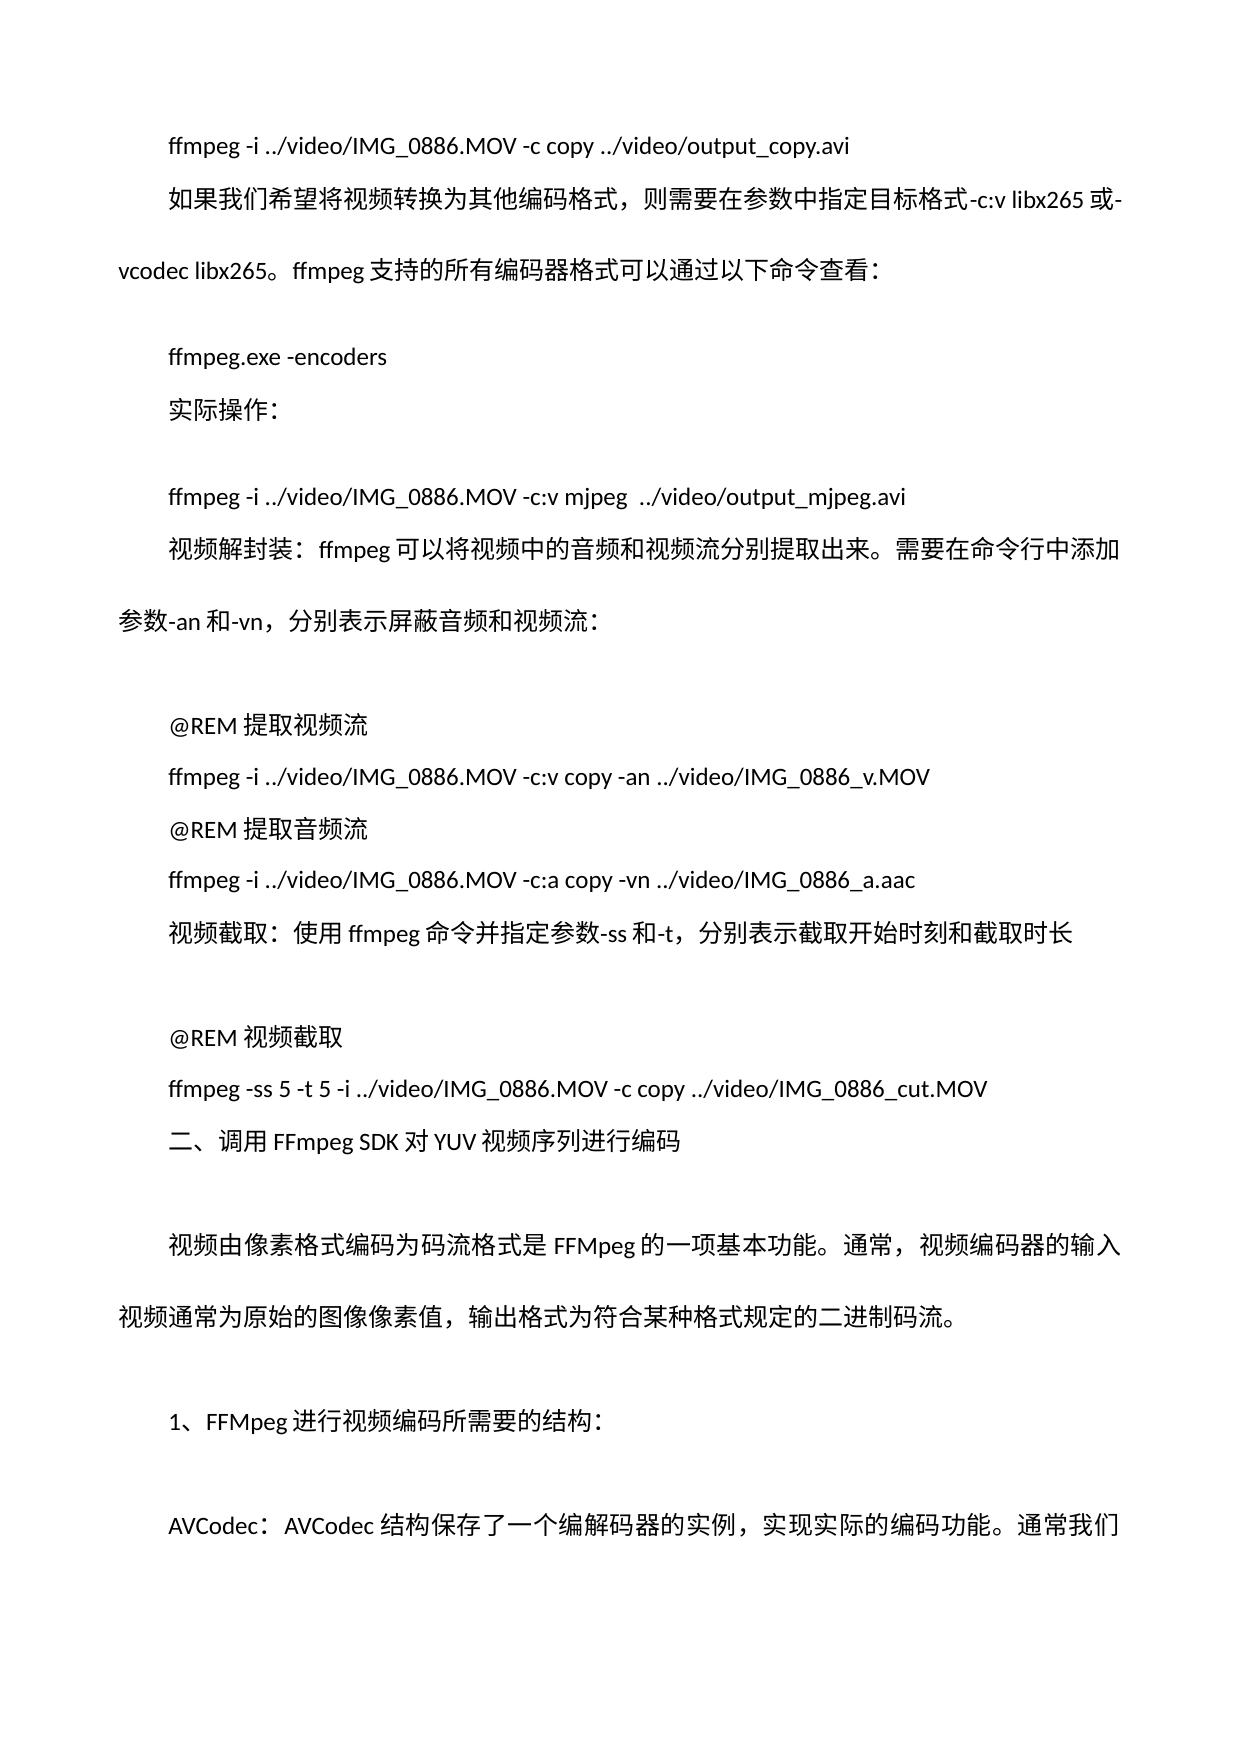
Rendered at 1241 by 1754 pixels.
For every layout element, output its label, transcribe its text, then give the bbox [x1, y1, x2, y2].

text ffmpeg -i ../video/IMG_0886.MOV -c:v mjpeg ../video/output_mjpeg.avi [118, 480, 1122, 513]
text @REM 提取视频流 [118, 691, 1122, 756]
text ffmpeg -i ../video/IMG_0886.MOV -c copy ../video/output_copy.avi [118, 129, 1122, 162]
text @REM 提取音频流 [118, 795, 1122, 860]
text 视频解封装：ffmpeg可以将视频中的音频和视频流分别提取出来。需要在命令行中添加参数-an和-vn，分别表示屏蔽音频和视频流： [118, 516, 1122, 652]
text 1、FFMpeg进行视频编码所需要的结构： [118, 1387, 1122, 1452]
text 视频由像素格式编码为码流格式是FFMpeg的一项基本功能。通常，视频编码器的输入视频通常为原始的图像像素值，输出格式为符合某种格式规定的二进制码流。 [118, 1211, 1122, 1348]
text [118, 1491, 1122, 1556]
text @REM 视频截取 [118, 1003, 1122, 1068]
text ffmpeg -i ../video/IMG_0886.MOV -c:a copy -vn ../video/IMG_0886_a.aac [118, 864, 1122, 896]
text 如果我们希望将视频转换为其他编码格式，则需要在参数中指定目标格式-c:v libx265或-vcodec libx265。ffmpeg支持的所有编码器格式可以通过以下命令查看： [118, 165, 1122, 301]
text 二、调用FFmpeg SDK对YUV视频序列进行编码 [118, 1107, 1122, 1172]
text ffmpeg -ss 5 -t 5 -i ../video/IMG_0886.MOV -c copy ../video/IMG_0886_cut.MOV [118, 1072, 1122, 1104]
text 视频截取：使用ffmpeg命令并指定参数-ss和-t，分别表示截取开始时刻和截取时长 [118, 899, 1122, 964]
text ffmpeg.exe -encoders [118, 341, 1122, 373]
text ffmpeg -i ../video/IMG_0886.MOV -c:v copy -an ../video/IMG_0886_v.MOV [118, 760, 1122, 792]
text 实际操作： [118, 376, 1122, 441]
